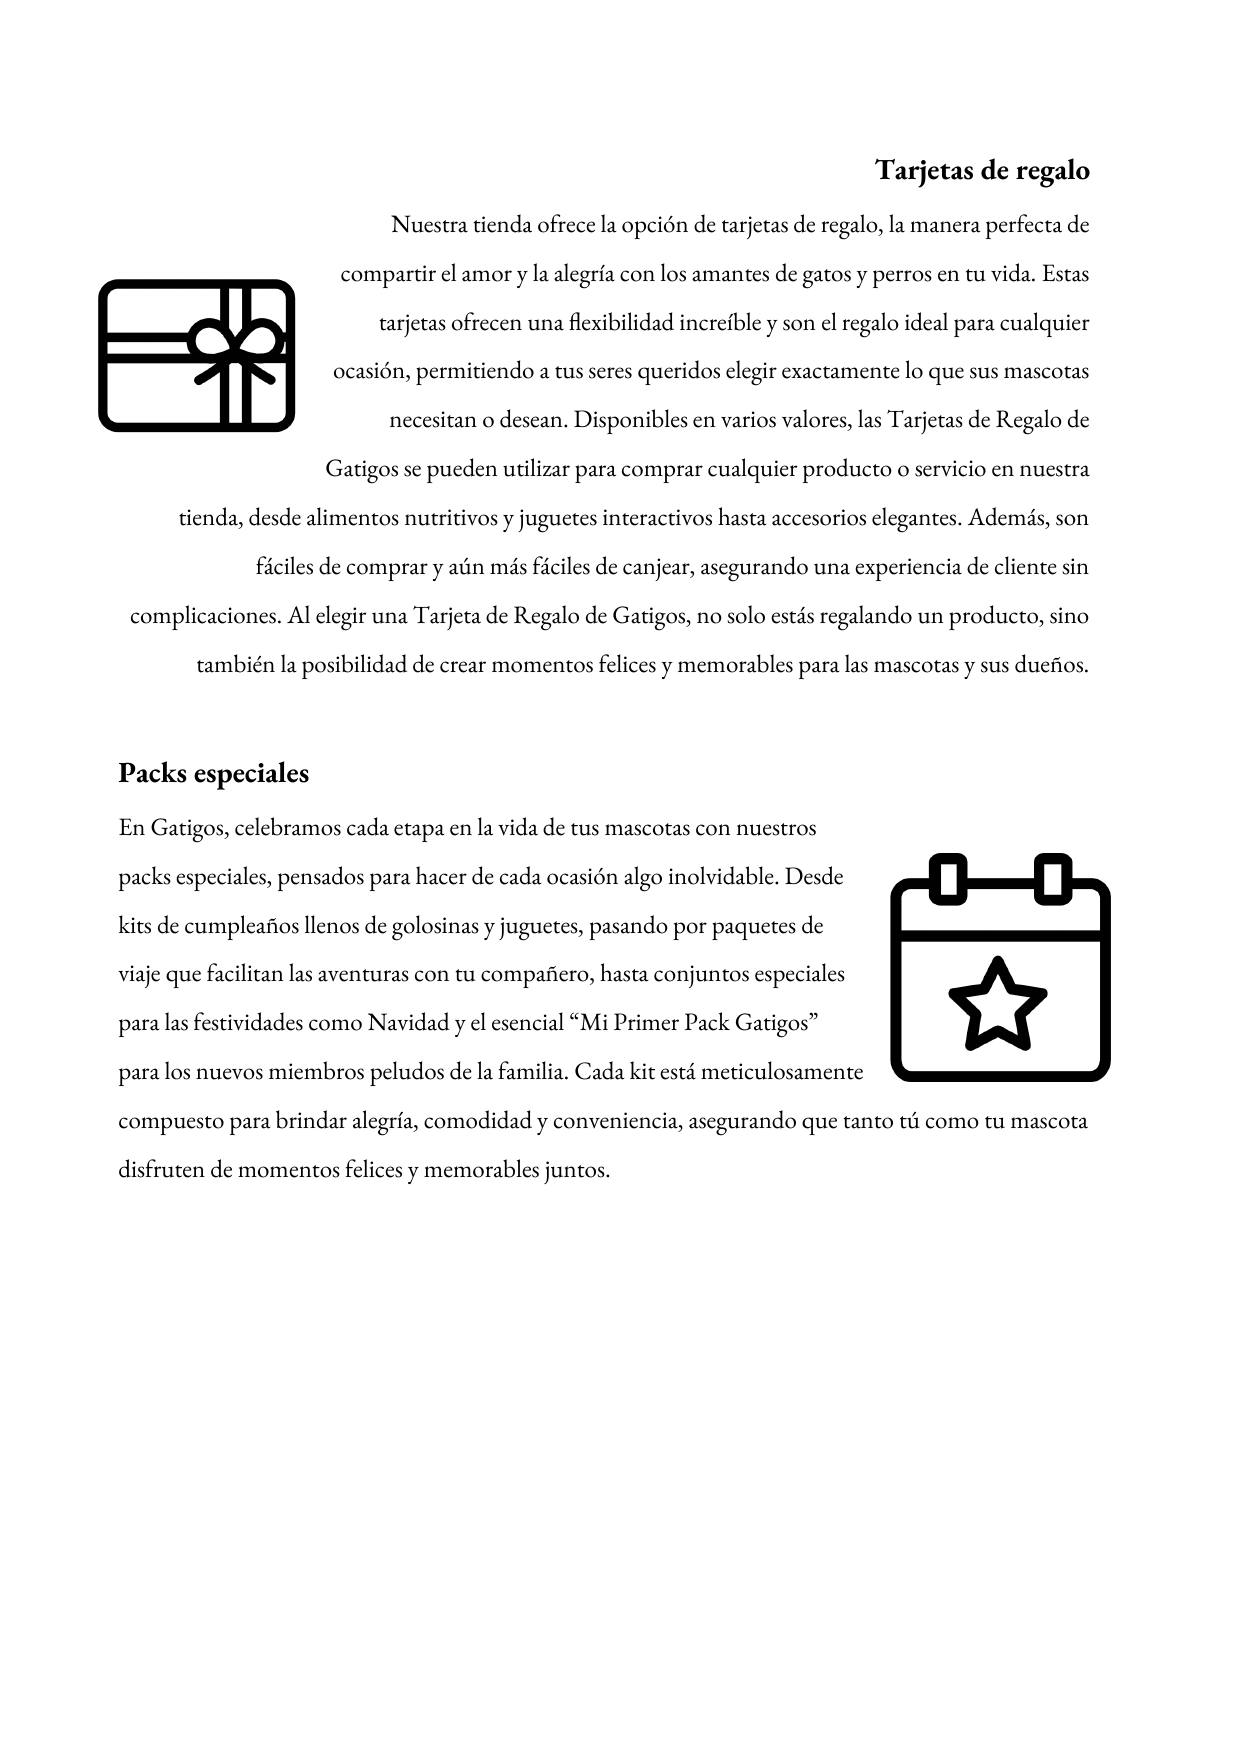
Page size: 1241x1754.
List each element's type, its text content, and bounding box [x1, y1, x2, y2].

picture [886, 853, 1115, 1082]
text En Gatigos, celebramos cada etapa en la vida de tus mascotas con nuestros packs especiales, pensados para hacer de cada ocasión algo inolvidable. Desde kits de cumpleaños llenos de golosinas y juguetes, pasando por paquetes de viaje que facilitan las aventuras con tu compañero, hasta conjuntos especiales para las festividades como Navidad y el esencial “Mi Primer Pack Gatigos” para los nuevos miembros peludos de la familia. Cada kit está meticulosamente compuesto para brindar alegría, comodidad y conveniencia, asegurando que tanto tú como tu mascota disfruten de momentos felices y memorables juntos. [118, 810, 1090, 1185]
text Packs especiales [118, 753, 1090, 791]
picture [87, 246, 306, 465]
text Nuestra tienda ofrece la opción de tarjetas de regalo, la manera perfecta de compartir el amor y la alegría con los amantes de gatos y perros en tu vida. Estas tarjetas ofrecen una flexibilidad increíble y son el regalo ideal para cualquier ocasión, permitiendo a tus seres queridos elegir exactamente lo que sus mascotas necesitan o desean. Disponibles en varios valores, las Tarjetas de Regalo de Gatigos se pueden utilizar para comprar cualquier producto o servicio en nuestra tienda, desde alimentos nutritivos y juguetes interactivos hasta accesorios elegantes. Además, son fáciles de comprar y aún más fáciles de canjear, asegurando una experiencia de cliente sin complicaciones. Al elegir una Tarjeta de Regalo de Gatigos, no solo estás regalando un producto, sino también la posibilidad de crear momentos felices y memorables para las mascotas y sus dueños. [118, 207, 1090, 679]
text Tarjetas de regalo [118, 150, 1090, 188]
